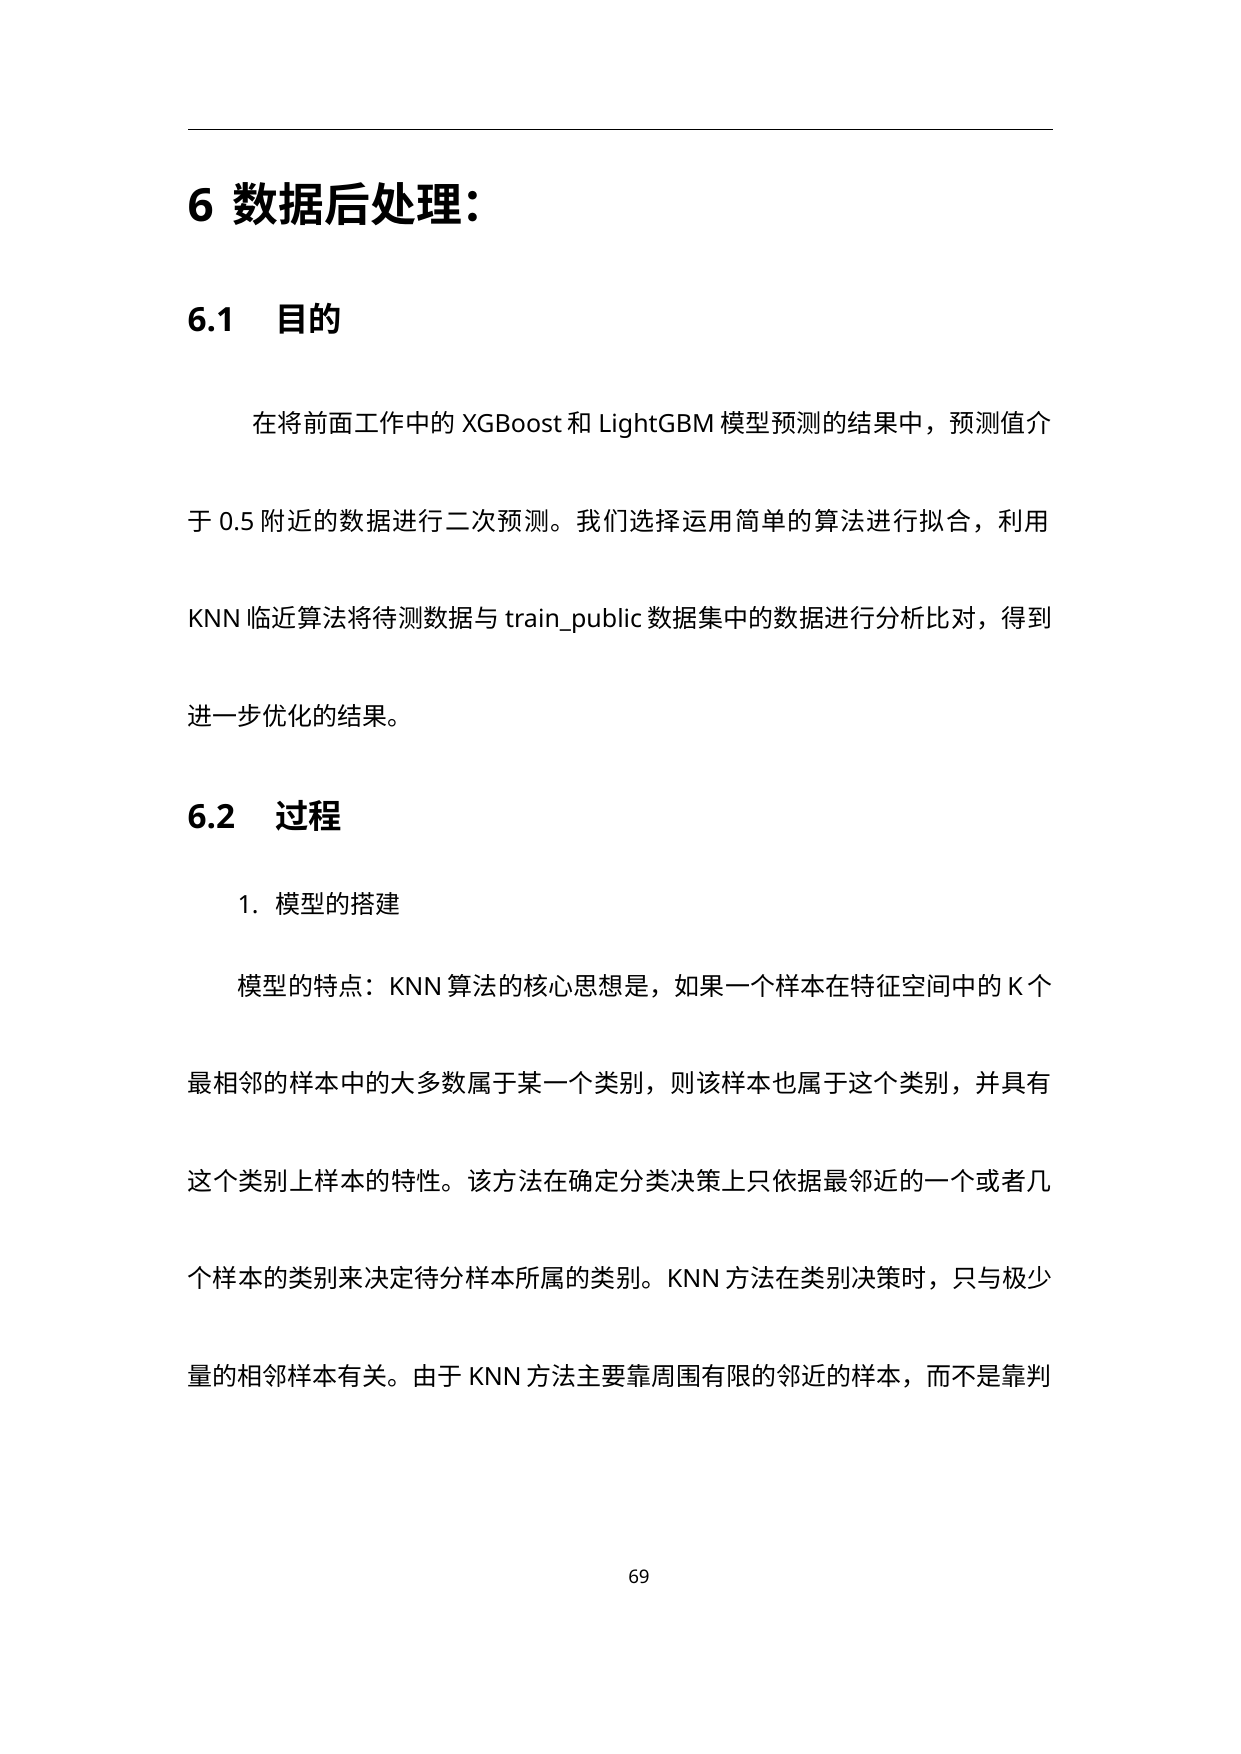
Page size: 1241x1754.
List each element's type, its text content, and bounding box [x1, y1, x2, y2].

subtitle 数据后处理： [187, 168, 1053, 234]
text 在将前面工作中的XGBoost和LightGBM模型预测的结果中，预测值介于0.5附近的数据进行二次预测。我们选择运用简单的算法进行拟合，利用KNN临近算法将待测数据与train_public数据集中的数据进行分析比对，得到进一步优化的结果。 [187, 389, 1053, 747]
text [187, 952, 1053, 1407]
subtitle 目的 [187, 284, 1053, 349]
subtitle 过程 [187, 781, 1053, 846]
list 模型的搭建 [237, 871, 1053, 936]
